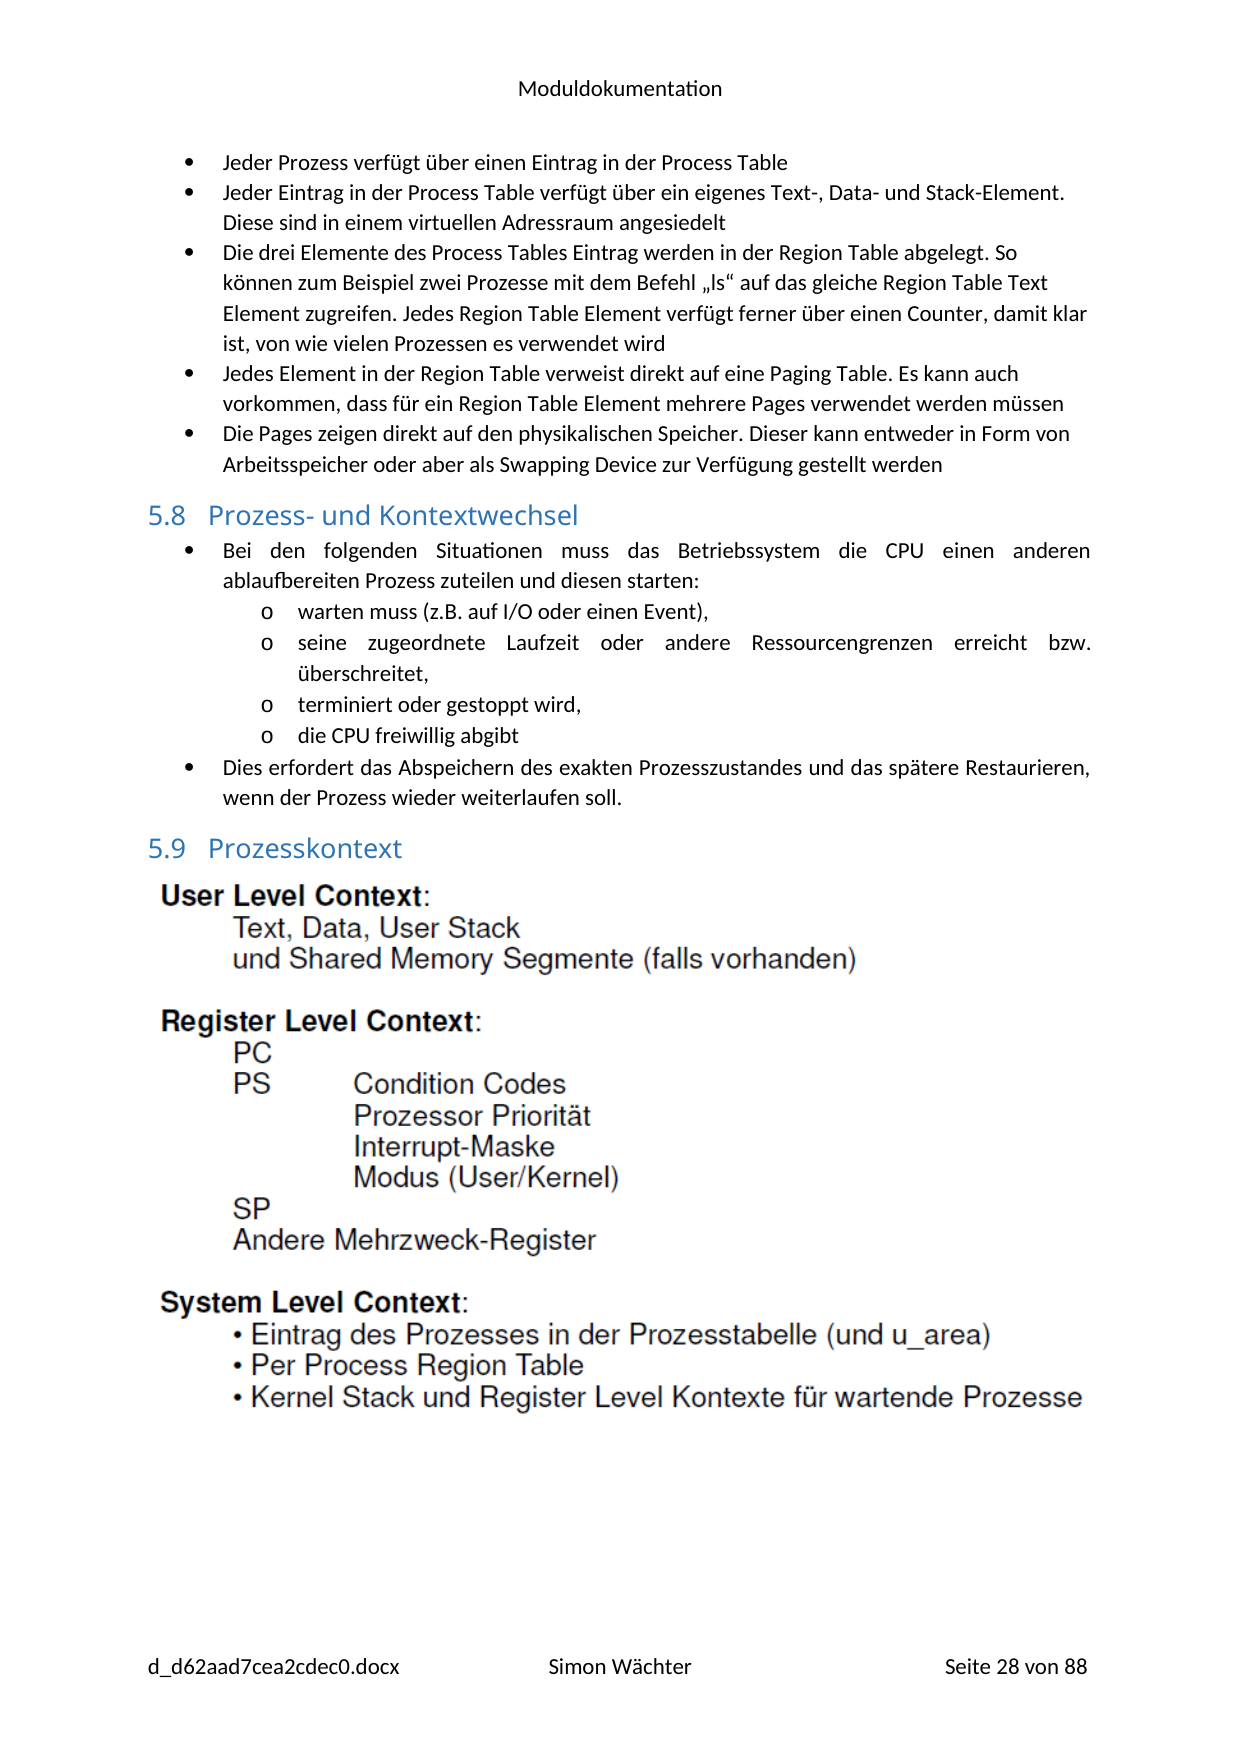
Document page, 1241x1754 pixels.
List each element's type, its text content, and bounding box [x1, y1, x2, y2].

list Die drei Elemente des Process Tables Eintrag werden in der Region Table abgelegt. So können zum Beispiel zwei Prozesse mit dem Befehl „ls“ auf das gleiche Region Table Text Element zugreifen. Jedes Region Table Element verfügt ferner über einen Counter, damit klar ist, von wie vielen Prozessen es verwendet wird [185, 238, 1093, 357]
list seine zugeordnete Laufzeit oder andere Ressourcengrenzen erreicht bzw. überschreitet, [260, 628, 1093, 688]
subtitle Prozess- und Kontextwechsel [148, 497, 1093, 533]
list Die Pages zeigen direkt auf den physikalischen Speicher. Dieser kann entweder in Form von Arbeitsspeicher oder aber als Swapping Device zur Verfügung gestellt werden [185, 419, 1093, 478]
subtitle Prozesskontext [148, 830, 1093, 867]
picture [147, 869, 1093, 1420]
list warten muss (z.B. auf I/O oder einen Event), [260, 597, 1093, 626]
list Bei den folgenden Situationen muss das Betriebssystem die CPU einen anderen ablaufbereiten Prozess zuteilen und diesen starten: [185, 536, 1093, 594]
list Jeder Prozess verfügt über einen Eintrag in der Process Table [185, 148, 1093, 176]
list die CPU freiwillig abgibt [260, 721, 1093, 750]
list Dies erfordert das Abspeichern des exakten Prozesszustandes und das spätere Restaurieren, wenn der Prozess wieder weiterlaufen soll. [185, 753, 1093, 811]
list Jeder Eintrag in der Process Table verfügt über ein eigenes Text-, Data- und Stack-Element. Diese sind in einem virtuellen Adressraum angesiedelt [185, 178, 1093, 236]
list Jedes Element in der Region Table verweist direkt auf eine Paging Table. Es kann auch vorkommen, dass für ein Region Table Element mehrere Pages verwendet werden müssen [185, 359, 1093, 417]
list terminiert oder gestoppt wird, [260, 690, 1093, 719]
